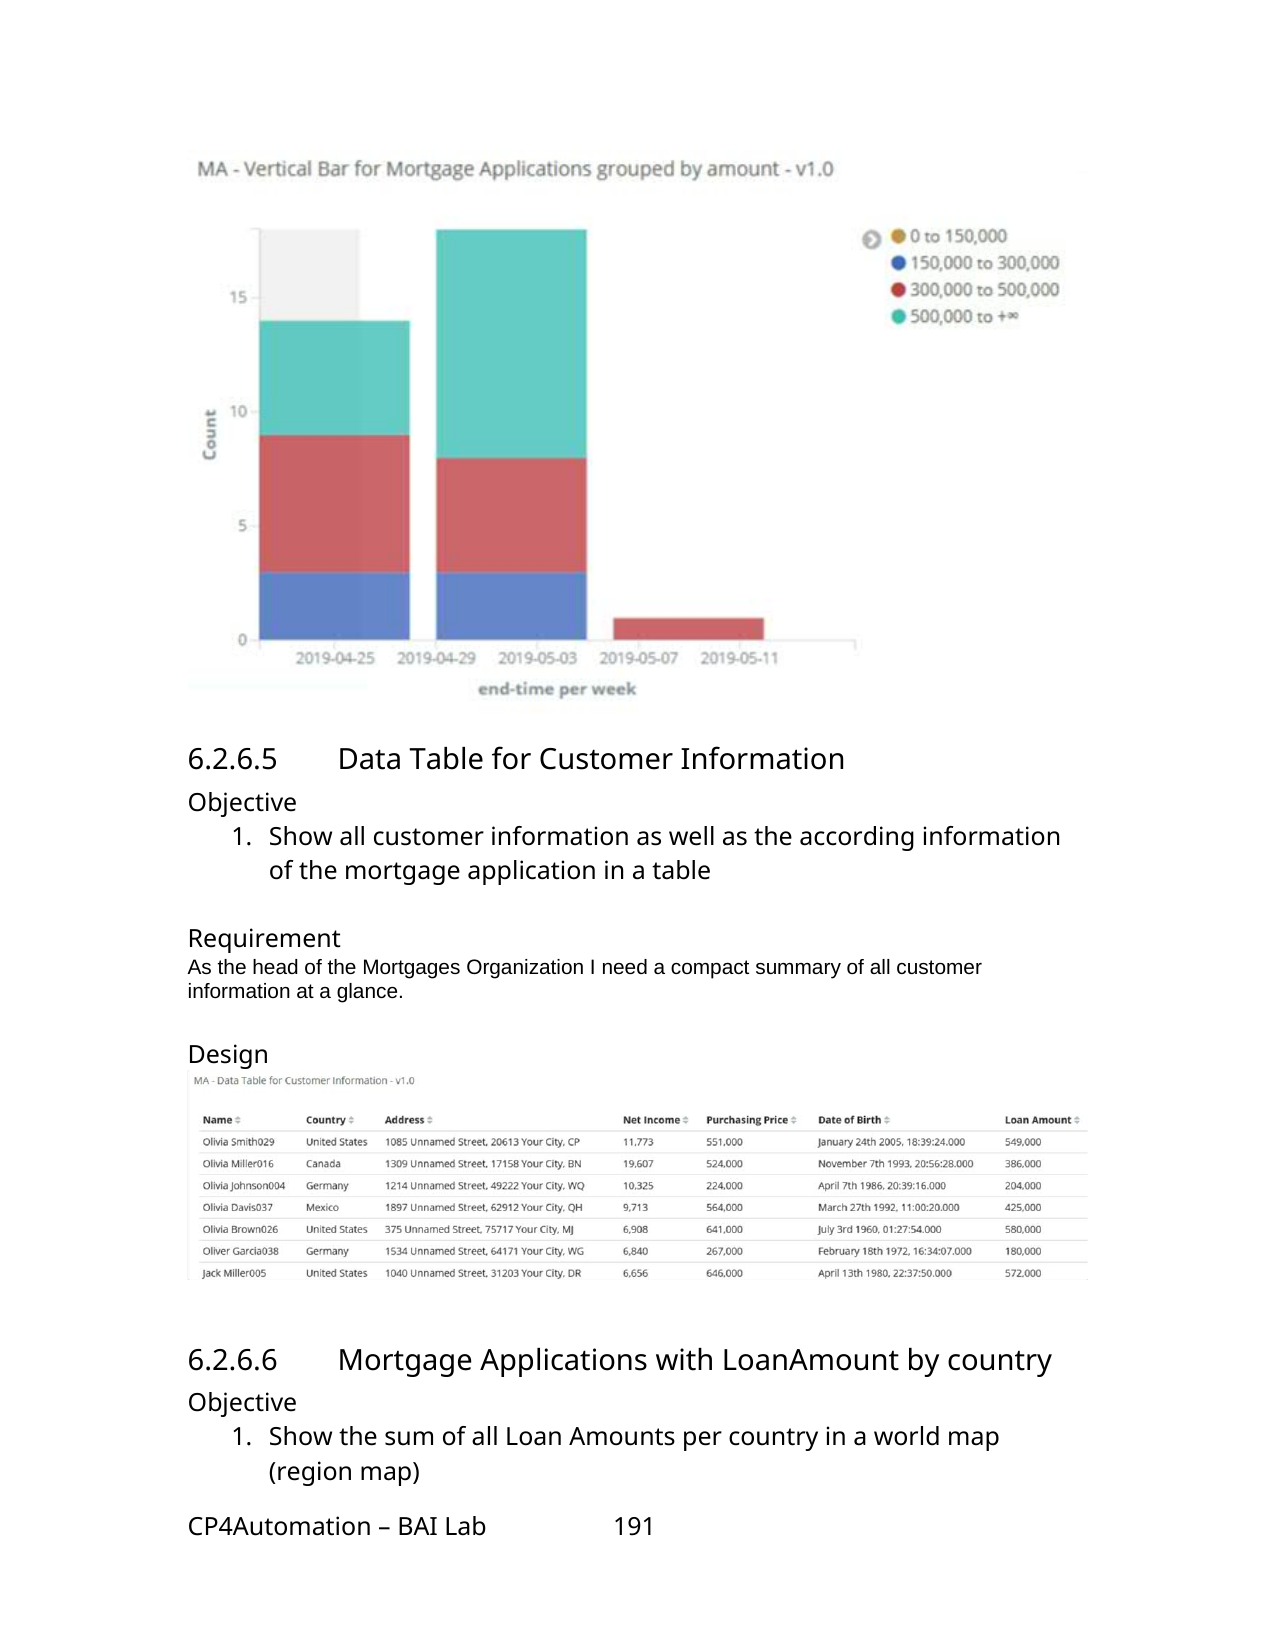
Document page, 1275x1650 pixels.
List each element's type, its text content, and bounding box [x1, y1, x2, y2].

list Data Table for Customer Information [187, 738, 1087, 778]
text Design [187, 1036, 1087, 1070]
list Show the sum of all Loan Amounts per country in a world map (region map) [231, 1419, 1087, 1487]
text Requirement [187, 920, 1087, 954]
picture [187, 150, 1088, 714]
text As the head of the Mortgages Organization I need a compact summary of all customer information at a glance. [187, 954, 1087, 1002]
text Objective [187, 1385, 1087, 1419]
list Mortgage Applications with LoanAmount by country [187, 1339, 1087, 1379]
picture [187, 1070, 1088, 1280]
text Objective [187, 784, 1087, 818]
list Show all customer information as well as the according information of the mortgage application in a table [231, 818, 1087, 886]
